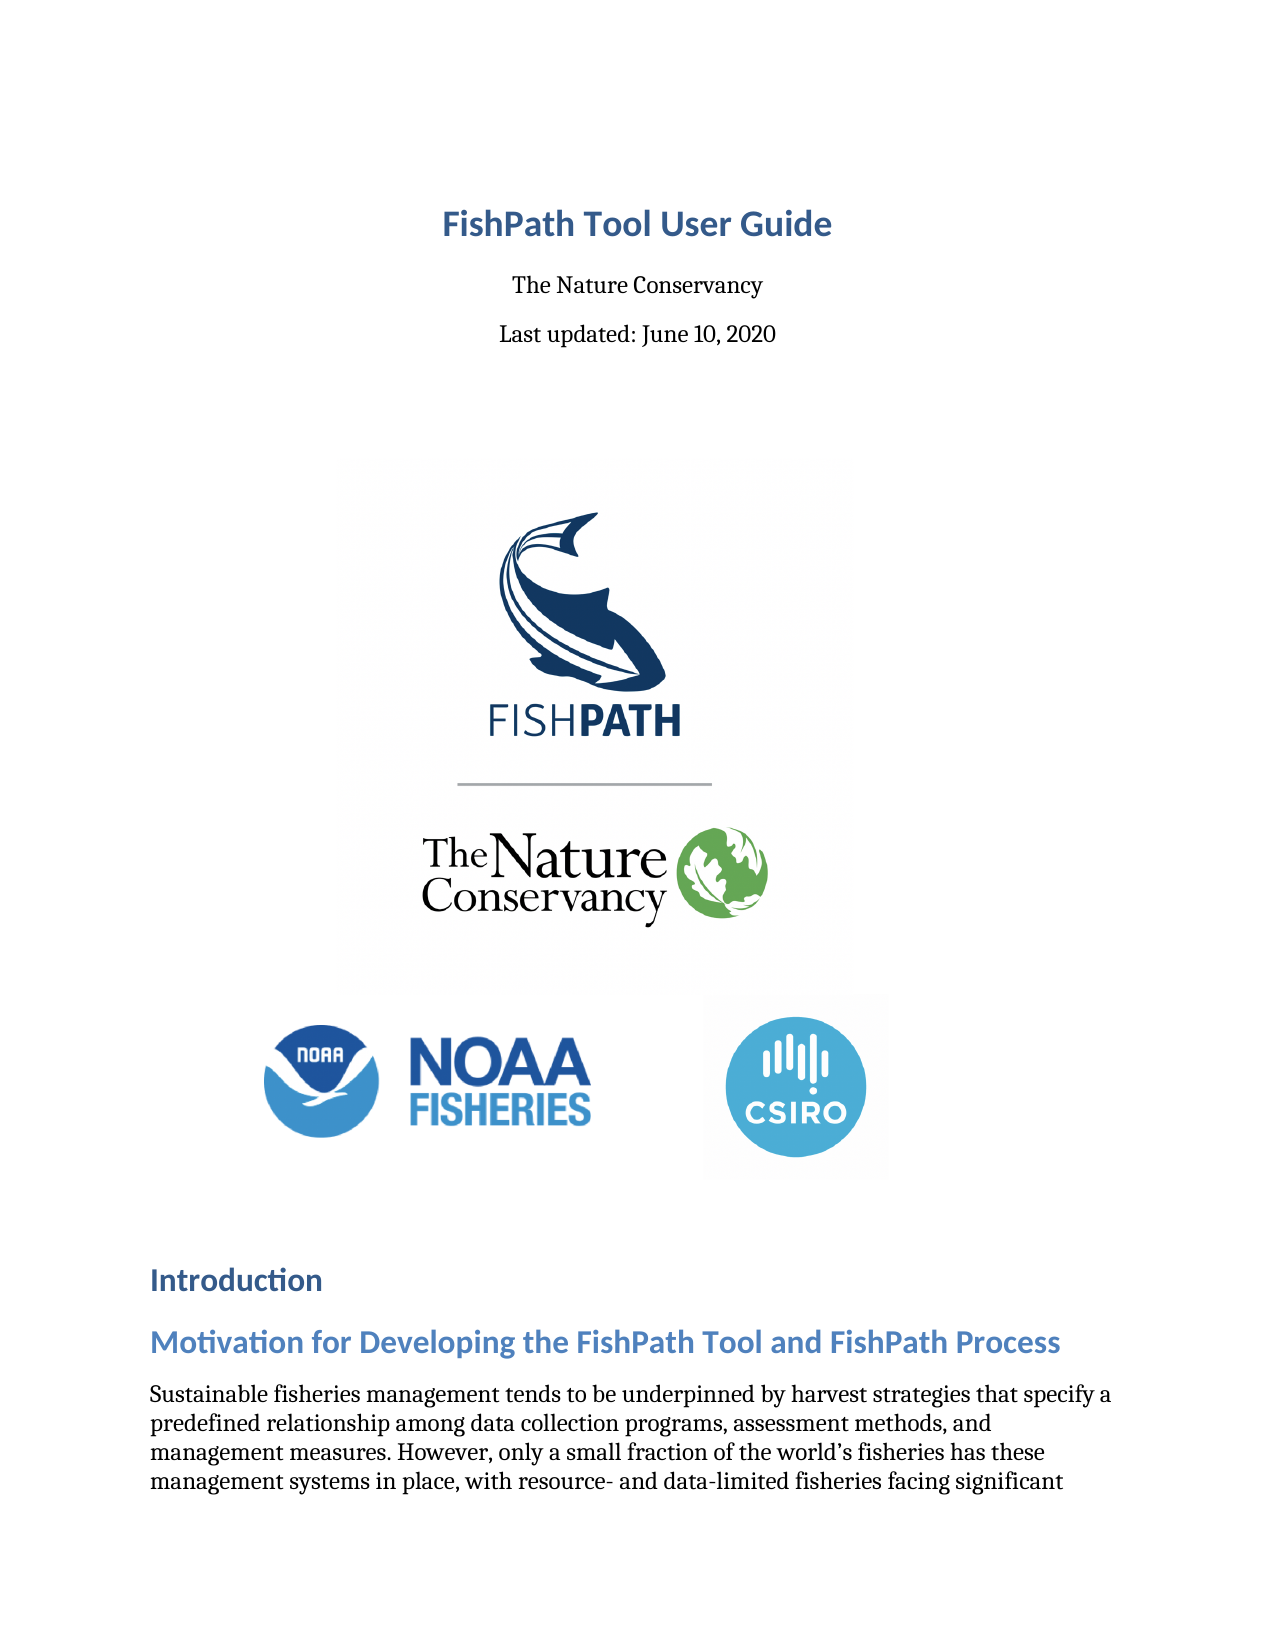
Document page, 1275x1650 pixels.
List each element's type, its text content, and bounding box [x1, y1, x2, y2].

text The Nature Conservancy [150, 271, 1125, 299]
subtitle Motivation for Developing the FishPath Tool and FishPath Process [150, 1321, 1125, 1362]
title FishPath Tool User Guide [150, 200, 1125, 246]
text Last updated: June 10, 2020 [150, 320, 1125, 349]
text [150, 1380, 1125, 1495]
picture [150, 458, 1025, 1210]
subtitle Introduction [150, 1259, 1125, 1300]
